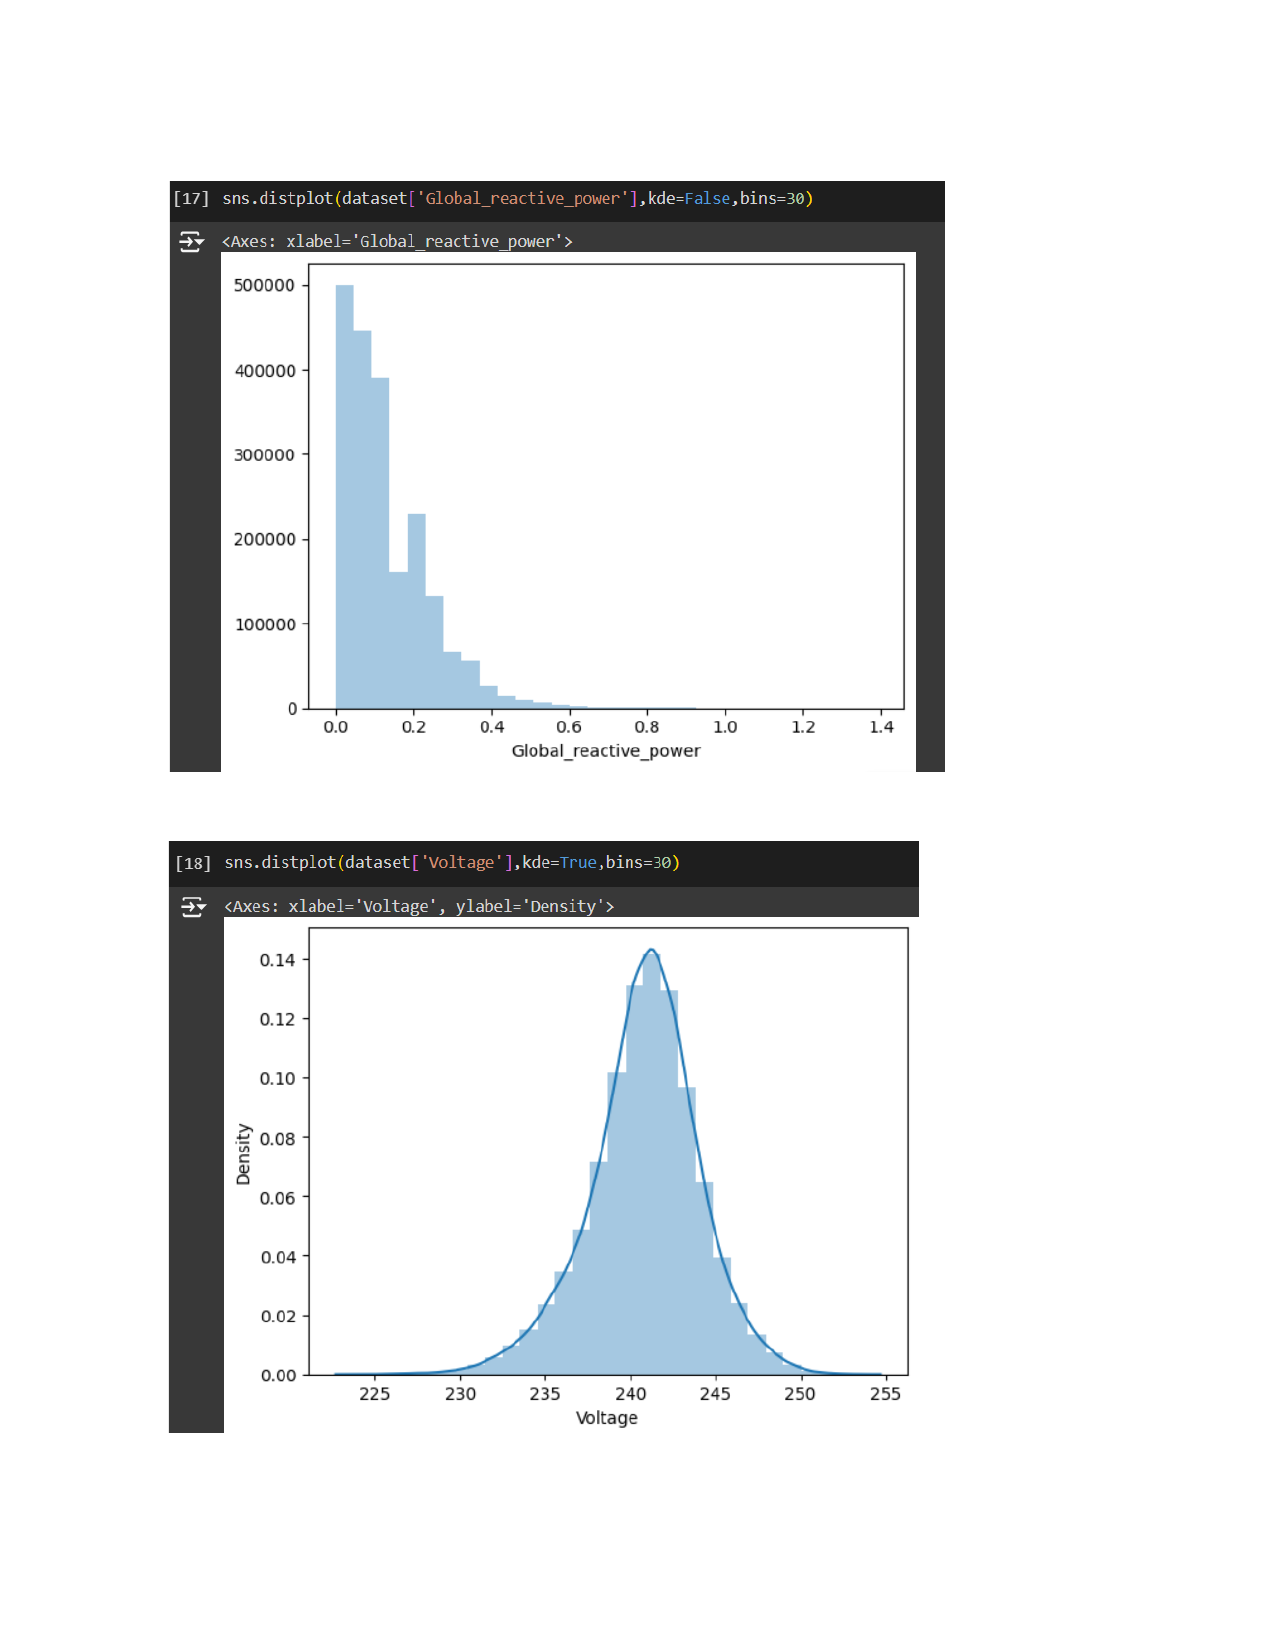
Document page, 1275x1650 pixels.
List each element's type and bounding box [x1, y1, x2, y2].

picture [168, 841, 919, 1433]
picture [169, 181, 945, 772]
